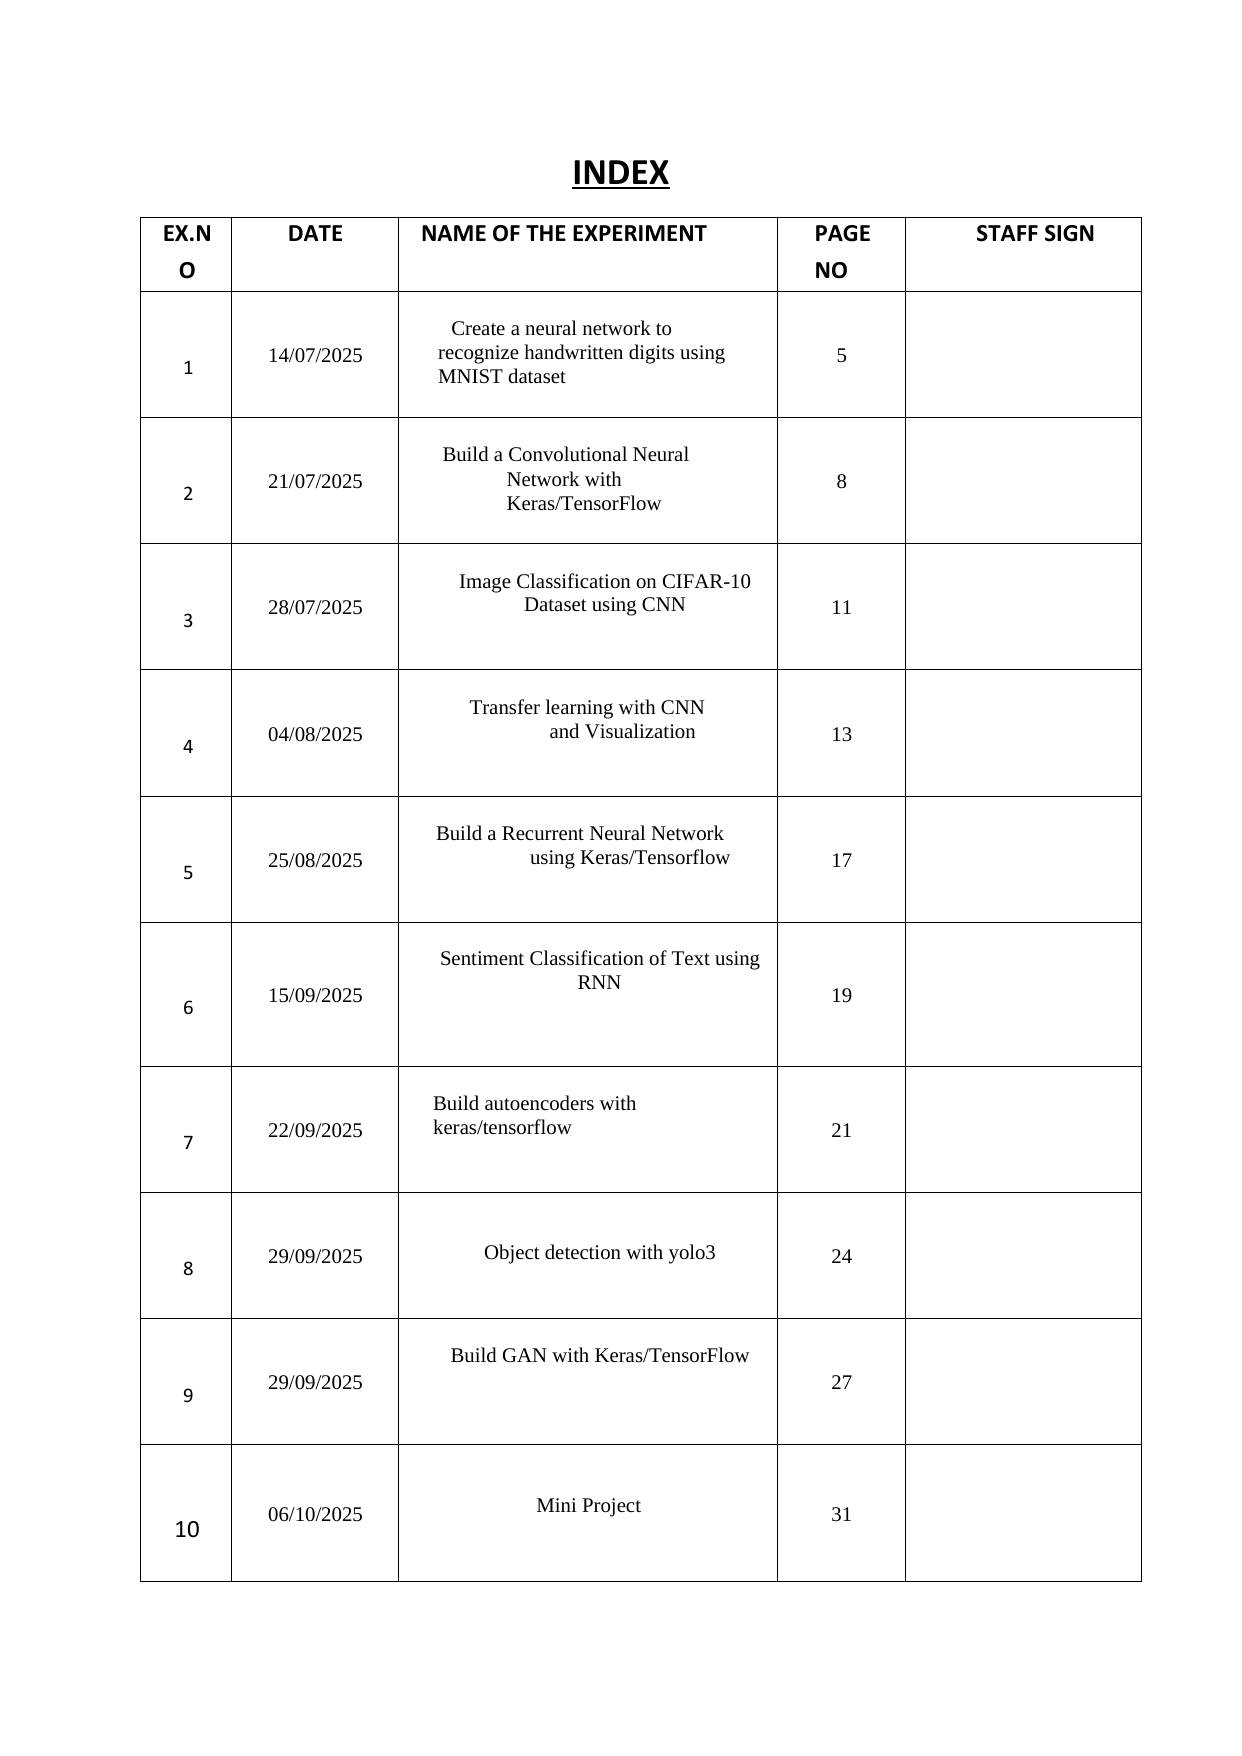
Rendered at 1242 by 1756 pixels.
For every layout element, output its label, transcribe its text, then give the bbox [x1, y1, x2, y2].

table_cell 14/07/2025 [232, 292, 398, 417]
table_cell Build a Recurrent Neural Network using Keras/Tensorflow [399, 797, 777, 922]
table_cell 9 [141, 1319, 231, 1444]
table_cell 5 [141, 797, 231, 922]
table_cell 29/09/2025 [232, 1193, 398, 1318]
table_cell 27 [778, 1319, 905, 1444]
table_cell 21/07/2025 [232, 418, 398, 543]
table_cell Create a neural network to recognize handwritten digits using MNIST dataset [399, 292, 777, 417]
table_cell 10 [141, 1445, 231, 1581]
table_cell Build a Convolutional Neural Network with Keras/TensorFlow [399, 418, 777, 543]
table_cell 29/09/2025 [232, 1319, 398, 1444]
table_cell 13 [778, 670, 905, 796]
table_cell [906, 292, 1141, 417]
table_cell 8 [778, 418, 905, 543]
table_cell 6 [141, 923, 231, 1066]
table_cell Sentiment Classification of Text using RNN [399, 923, 777, 1066]
table_cell [906, 797, 1141, 922]
table_cell [906, 418, 1141, 543]
table_cell 31 [778, 1445, 905, 1581]
table_cell [906, 670, 1141, 796]
table_cell 24 [778, 1193, 905, 1318]
table_header DATE [232, 218, 398, 291]
table_cell Build autoencoders with keras/tensorflow [399, 1067, 777, 1192]
table_cell 3 [141, 544, 231, 669]
table_cell [906, 1193, 1141, 1318]
table_cell 22/09/2025 [232, 1067, 398, 1192]
table_cell 15/09/2025 [232, 923, 398, 1066]
table_cell [906, 1067, 1141, 1192]
table_cell 17 [778, 797, 905, 922]
table_cell 4 [141, 670, 231, 796]
table_header NAME OF THE EXPERIMENT [399, 218, 777, 291]
table_header PAGE NO [778, 218, 905, 291]
table_cell Mini Project [399, 1445, 777, 1581]
table_cell 19 [778, 923, 905, 1066]
table_cell 25/08/2025 [232, 797, 398, 922]
table_cell 2 [141, 418, 231, 543]
table_cell 8 [141, 1193, 231, 1318]
table_header STAFF SIGN [906, 218, 1141, 291]
table_cell 21 [778, 1067, 905, 1192]
table_cell 5 [778, 292, 905, 417]
table_cell 04/08/2025 [232, 670, 398, 796]
table_cell 7 [141, 1067, 231, 1192]
table_cell Object detection with yolo3 [399, 1193, 777, 1318]
table_cell [906, 1445, 1141, 1581]
text INDEX [138, 148, 1103, 194]
table_cell [906, 923, 1141, 1066]
table_cell [906, 544, 1141, 669]
table_cell 28/07/2025 [232, 544, 398, 669]
table_cell Transfer learning with CNN and Visualization [399, 670, 777, 796]
table_cell [906, 1319, 1141, 1444]
table_cell Build GAN with Keras/TensorFlow [399, 1319, 777, 1444]
table_header EX.NO [141, 218, 231, 291]
table_cell Image Classification on CIFAR-10 Dataset using CNN [399, 544, 777, 669]
table_cell 06/10/2025 [232, 1445, 398, 1581]
table_cell 11 [778, 544, 905, 669]
table_cell 1 [141, 292, 231, 417]
